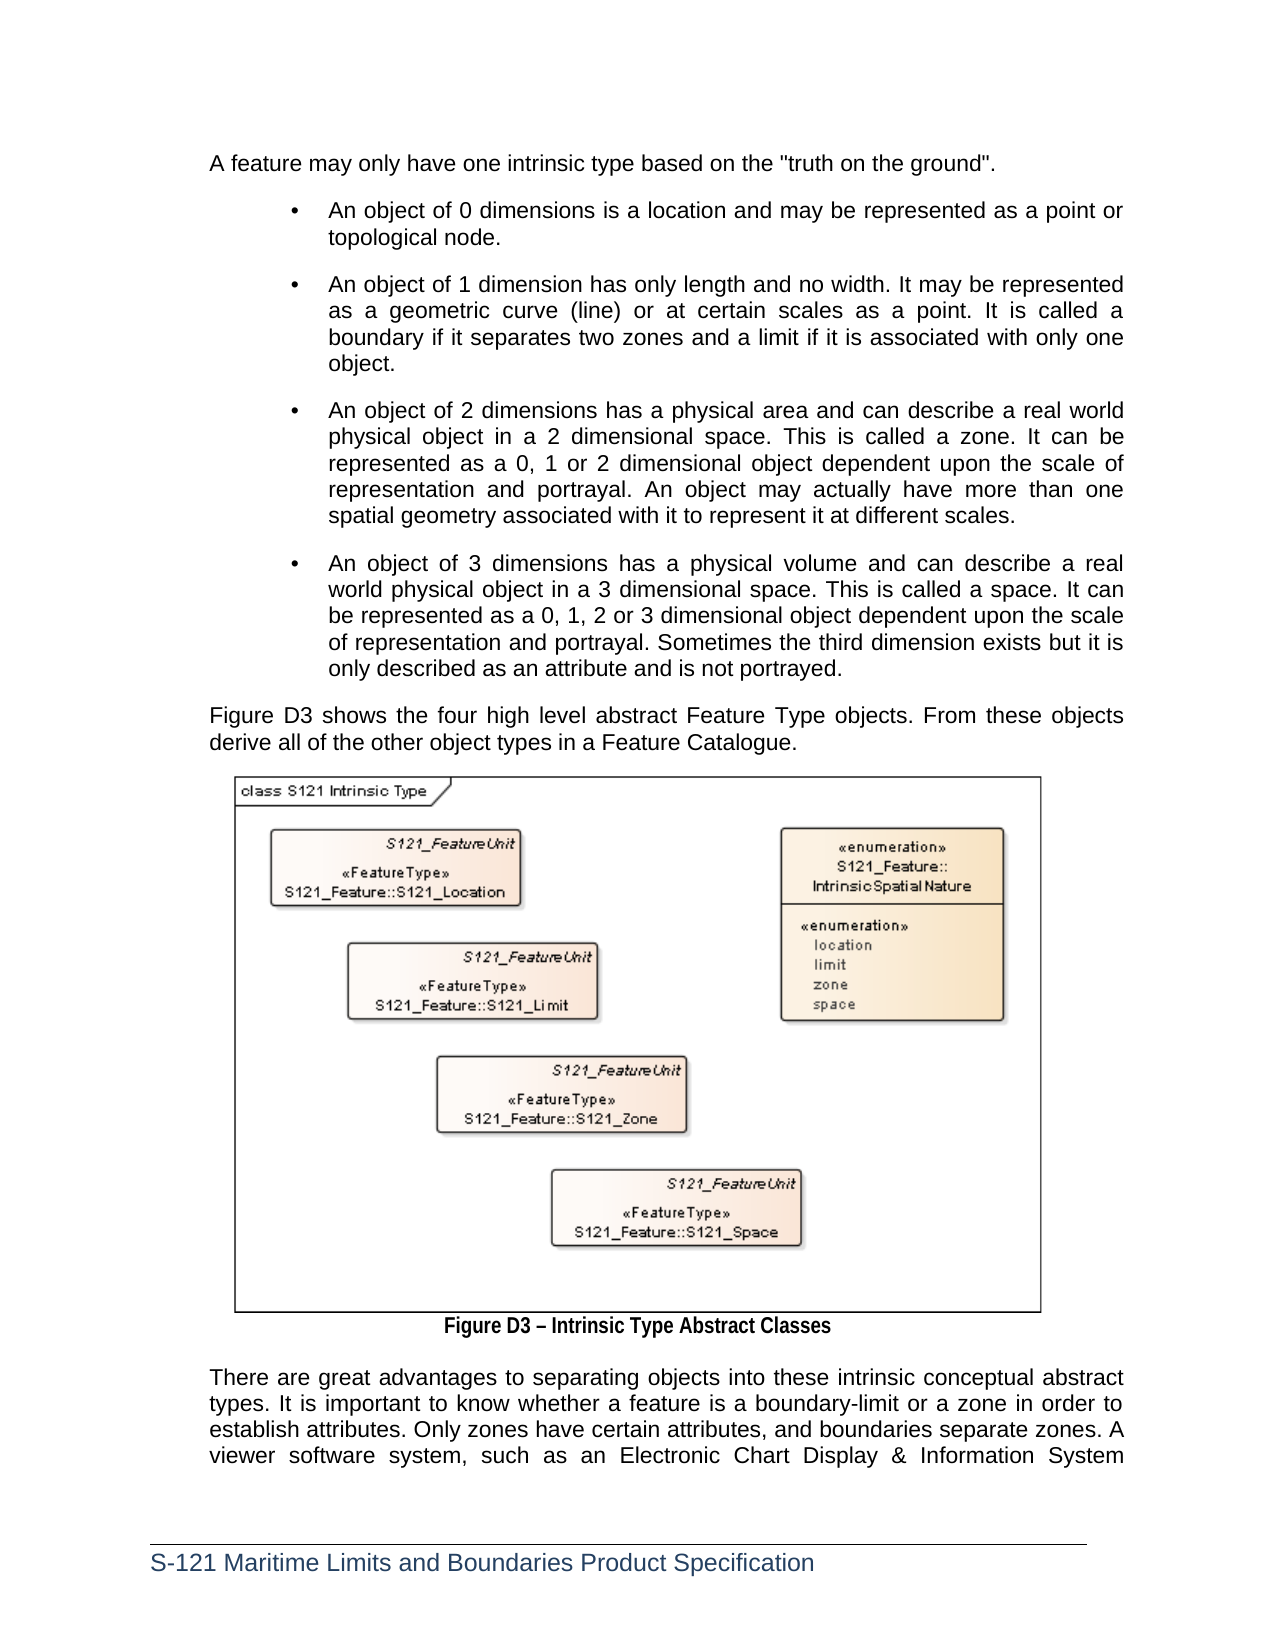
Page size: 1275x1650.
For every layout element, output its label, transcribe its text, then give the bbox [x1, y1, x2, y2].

text Figure D3 shows the four high level abstract Feature Type objects. From these objects derive all of the other object types in a Feature Catalogue. [209, 702, 1125, 755]
text • An object of 3 dimensions has a physical volume and can describe a real world physical object in a 3 dimensional space. This is called a space. It can be represented as a 0, 1, 2 or 3 dimensional object dependent upon the scale of representation and portrayal. Sometimes the third dimension exists but it is only described as an attribute and is not portrayed. [291, 549, 1125, 681]
picture [233, 775, 1042, 1313]
text • An object of 2 dimensions has a physical area and can describe a real world physical object in a 2 dimensional space. This is called a zone. It can be represented as a 0, 1 or 2 dimensional object dependent upon the scale of representation and portrayal. An object may actually have more than one spatial geometry associated with it to represent it at different scales. [291, 397, 1125, 529]
text Figure D3 – Intrinsic Type Abstract Classes [150, 1312, 1125, 1339]
text • An object of 1 dimension has only length and no width. It may be represented as a geometric curve (line) or at certain scales as a point. It is called a boundary if it separates two zones and a limit if it is associated with only one object. [291, 271, 1125, 376]
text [209, 1363, 1125, 1469]
text • An object of 0 dimensions is a location and may be represented as a point or topological node. [291, 197, 1125, 250]
text A feature may only have one intrinsic type based on the "truth on the ground". [209, 150, 1125, 176]
